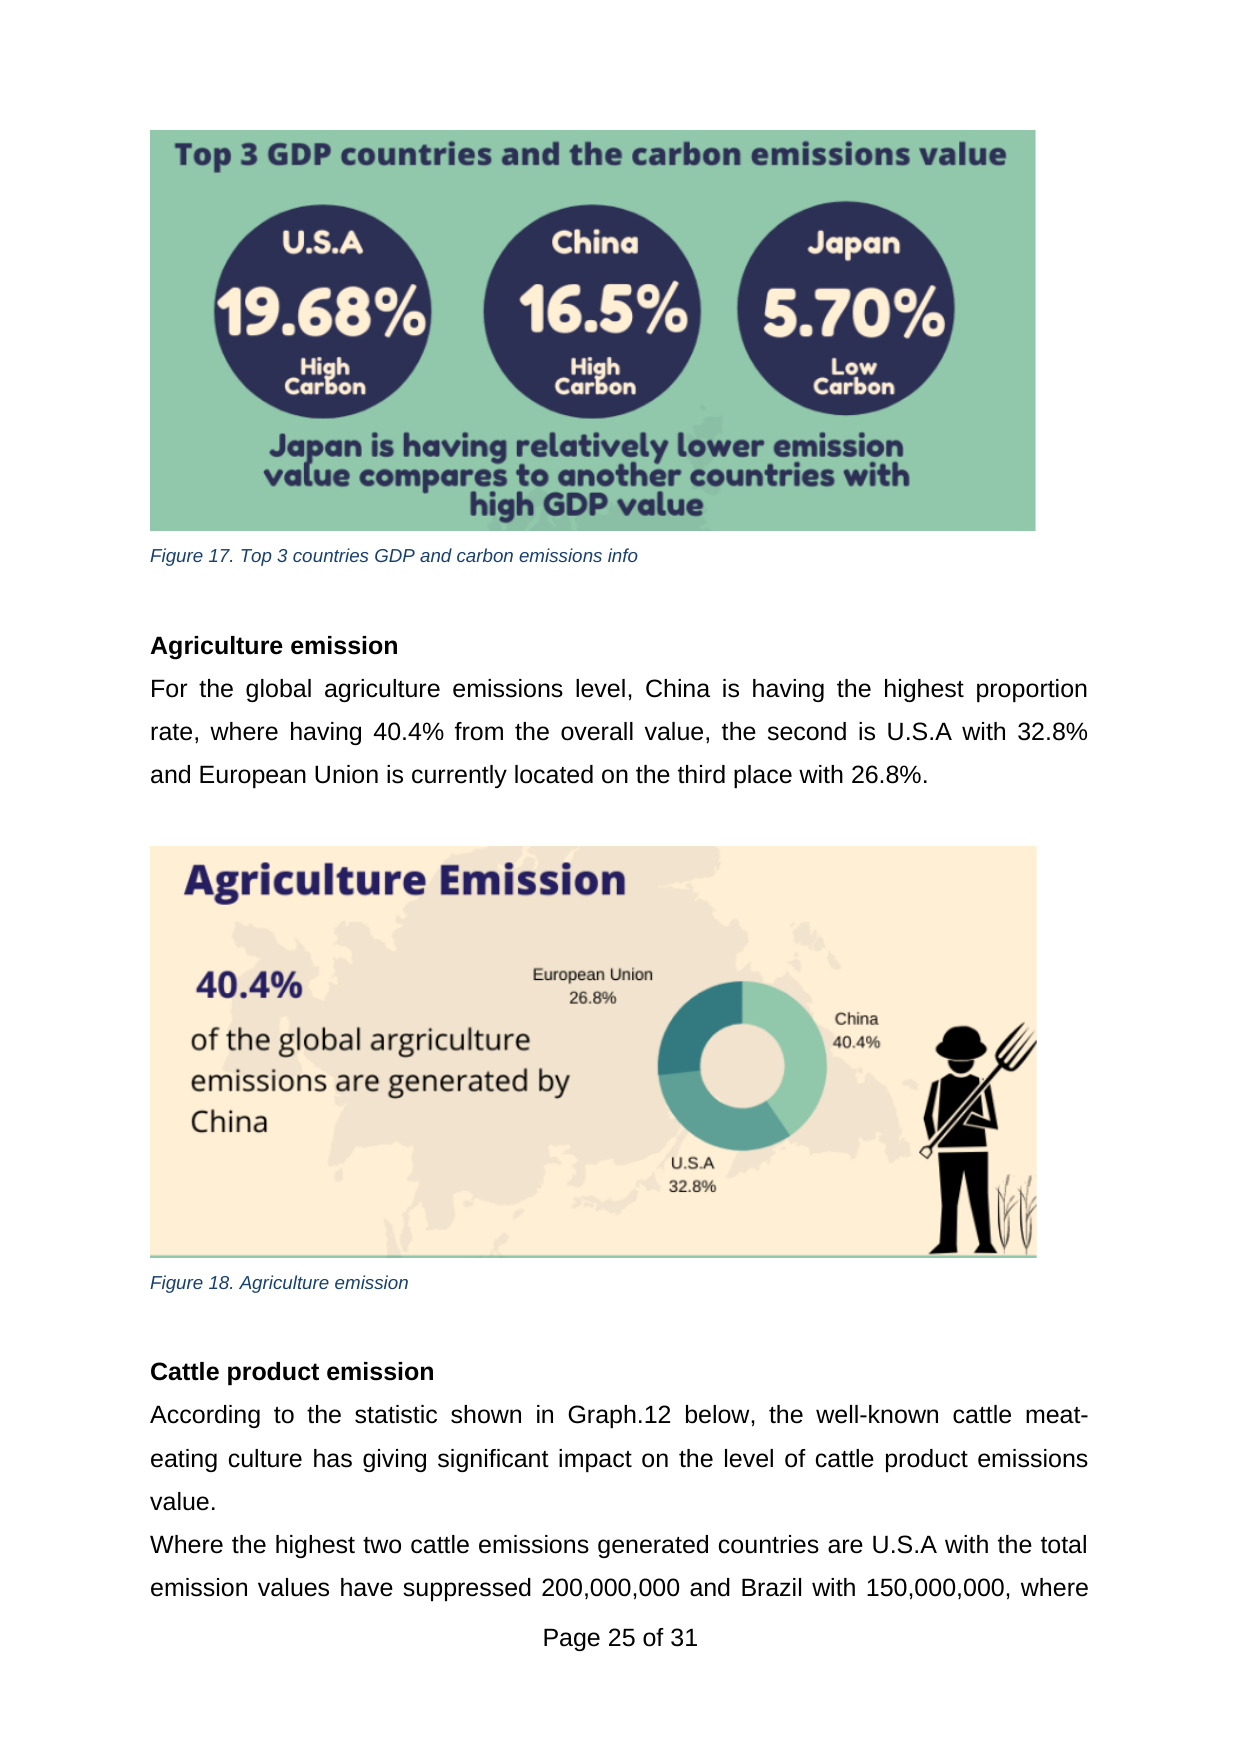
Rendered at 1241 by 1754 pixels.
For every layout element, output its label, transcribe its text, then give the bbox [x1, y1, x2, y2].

text According to the statistic shown in Graph.12 below, the well-known cattle meat-eating culture has giving significant impact on the level of cattle product emissions value. [150, 1401, 1090, 1516]
text Cattle product emission [150, 1357, 1090, 1386]
text Figure 17. Top 3 countries GDP and carbon emissions info [150, 545, 1090, 567]
picture [150, 130, 1038, 531]
picture [150, 846, 1038, 1258]
text For the global agriculture emissions level, China is having the highest proportion rate, where having 40.4% from the overall value, the second is U.S.A with 32.8% and European Union is currently located on the third place with 26.8%. [150, 674, 1090, 789]
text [150, 1530, 1090, 1602]
text Figure 18. Agriculture emission [150, 1272, 1090, 1293]
text Agriculture emission [150, 631, 1090, 659]
